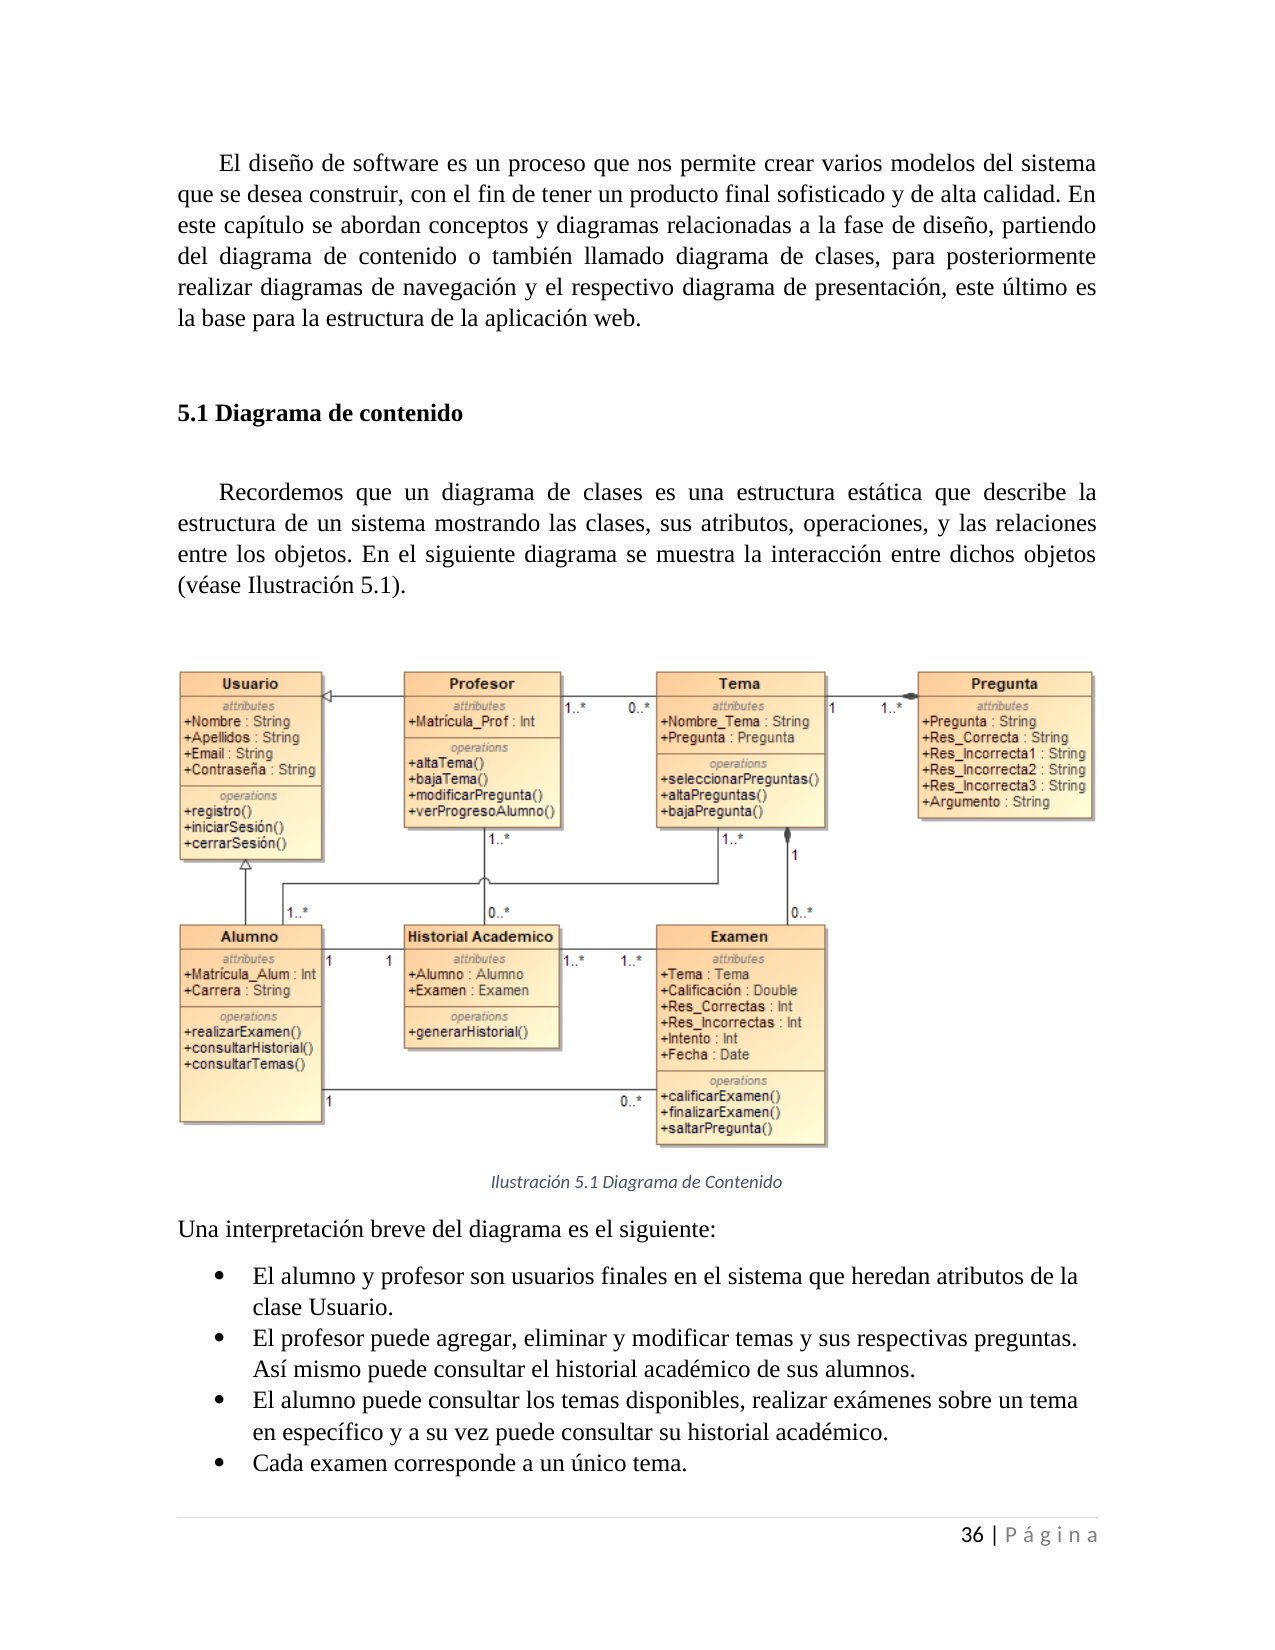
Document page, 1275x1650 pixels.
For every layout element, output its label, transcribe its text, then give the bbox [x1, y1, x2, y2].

picture [177, 665, 1098, 1152]
list El alumno y profesor son usuarios finales en el sistema que heredan atributos de la clase Usuario. [215, 1261, 1098, 1321]
text Una interpretación breve del diagrama es el siguiente: [177, 1214, 1098, 1242]
list El alumno puede consultar los temas disponibles, realizar exámenes sobre un tema en específico y a su vez puede consultar su historial académico. [215, 1386, 1098, 1445]
list Cada examen corresponde a un único tema. [215, 1448, 1098, 1476]
text Recordemos que un diagrama de clases es una estructura estática que describe la estructura de un sistema mostrando las clases, sus atributos, operaciones, y las relaciones entre los objetos. En el siguiente diagrama se muestra la interacción entre dichos objetos (véase Ilustración 5.1). [177, 477, 1098, 599]
text El diseño de software es un proceso que nos permite crear varios modelos del sistema que se desea construir, con el fin de tener un producto final sofisticado y de alta calidad. En este capítulo se abordan conceptos y diagramas relacionadas a la fase de diseño, partiendo del diagrama de contenido o también llamado diagrama de clases, para posteriormente realizar diagramas de navegación y el respectivo diagrama de presentación, este último es la base para la estructura de la aplicación web. [177, 148, 1098, 332]
list El profesor puede agregar, eliminar y modificar temas y sus respectivas preguntas. Así mismo puede consultar el historial académico de sus alumnos. [215, 1323, 1098, 1383]
subtitle 5.1 Diagrama de contenido [177, 398, 1098, 427]
text Ilustración 5.1 Diagrama de Contenido [177, 1170, 1098, 1193]
